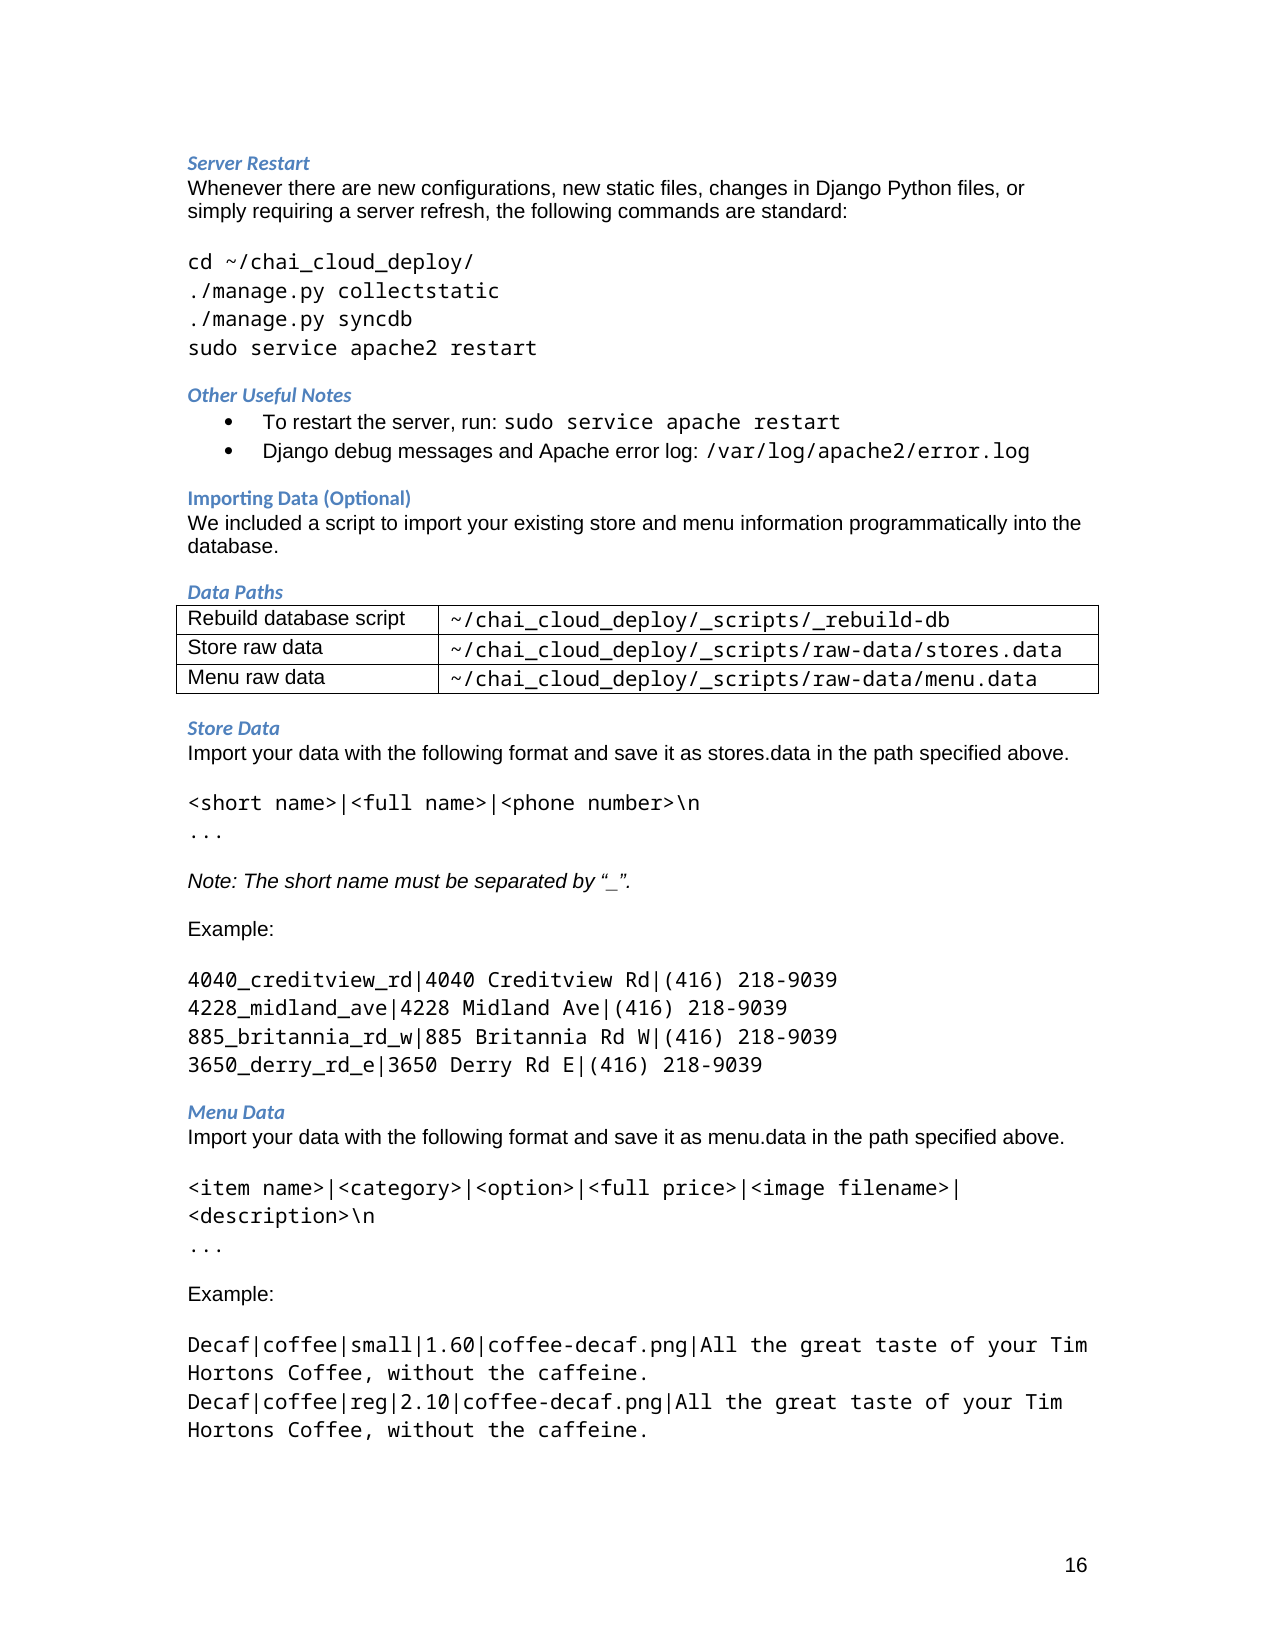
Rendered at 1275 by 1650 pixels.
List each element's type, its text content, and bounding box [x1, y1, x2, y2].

text Decaf|coffee|small|1.60|coffee-decaf.png|All the great taste of your Tim Hortons Coffee, without the caffeine. [187, 1330, 1087, 1387]
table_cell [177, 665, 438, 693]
subtitle Other Useful Notes [187, 382, 1087, 407]
subtitle Menu Data [187, 1099, 1087, 1125]
text <short name>|<full name>|<phone number>\n [187, 788, 1087, 817]
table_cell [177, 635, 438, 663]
text 885_britannia_rd_w|885 Britannia Rd W|(416) 218-9039 [187, 1022, 1087, 1050]
subtitle Store Data [187, 715, 1087, 740]
text Note: The short name must be separated by “_”. [187, 869, 1087, 893]
text 4040_creditview_rd|4040 Creditview Rd|(416) 218-9039 [187, 965, 1087, 993]
text Whenever there are new configurations, new static files, changes in Django Python files, or simply requiring a server refresh, the following commands are standard: [187, 175, 1087, 223]
text <item name>|<category>|<option>|<full price>|<image filename>|<description>\n [187, 1173, 1087, 1230]
text cd ~/chai_cloud_deploy/ [187, 247, 1087, 276]
text We included a script to import your existing store and menu information programmatically into the database. [187, 510, 1087, 558]
text ./manage.py collectstatic [187, 276, 1087, 304]
text ... [187, 1230, 1087, 1258]
text 4228_midland_ave|4228 Midland Ave|(416) 218-9039 [187, 993, 1087, 1022]
text 3650_derry_rd_e|3650 Derry Rd E|(416) 218-9039 [187, 1050, 1087, 1079]
list Django debug messages and Apache error log: /var/log/apache2/error.log [225, 436, 1087, 464]
text ./manage.py syncdb [187, 304, 1087, 333]
text Import your data with the following format and save it as menu.data in the path specified above. [187, 1125, 1087, 1149]
text sudo service apache2 restart [187, 333, 1087, 361]
text ... [187, 817, 1087, 845]
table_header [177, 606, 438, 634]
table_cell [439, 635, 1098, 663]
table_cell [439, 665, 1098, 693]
text Import your data with the following format and save it as stores.data in the path specified above. [187, 740, 1087, 764]
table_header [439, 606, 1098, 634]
subtitle Importing Data (Optional) [187, 485, 1087, 510]
subtitle Server Restart [187, 150, 1087, 175]
text Decaf|coffee|reg|2.10|coffee-decaf.png|All the great taste of your Tim Hortons Coffee, without the caffeine. [187, 1387, 1087, 1444]
list To restart the server, run: sudo service apache restart [225, 407, 1087, 436]
subtitle Data Paths [187, 579, 1087, 604]
text Example: [187, 1282, 1087, 1306]
text Example: [187, 917, 1087, 941]
